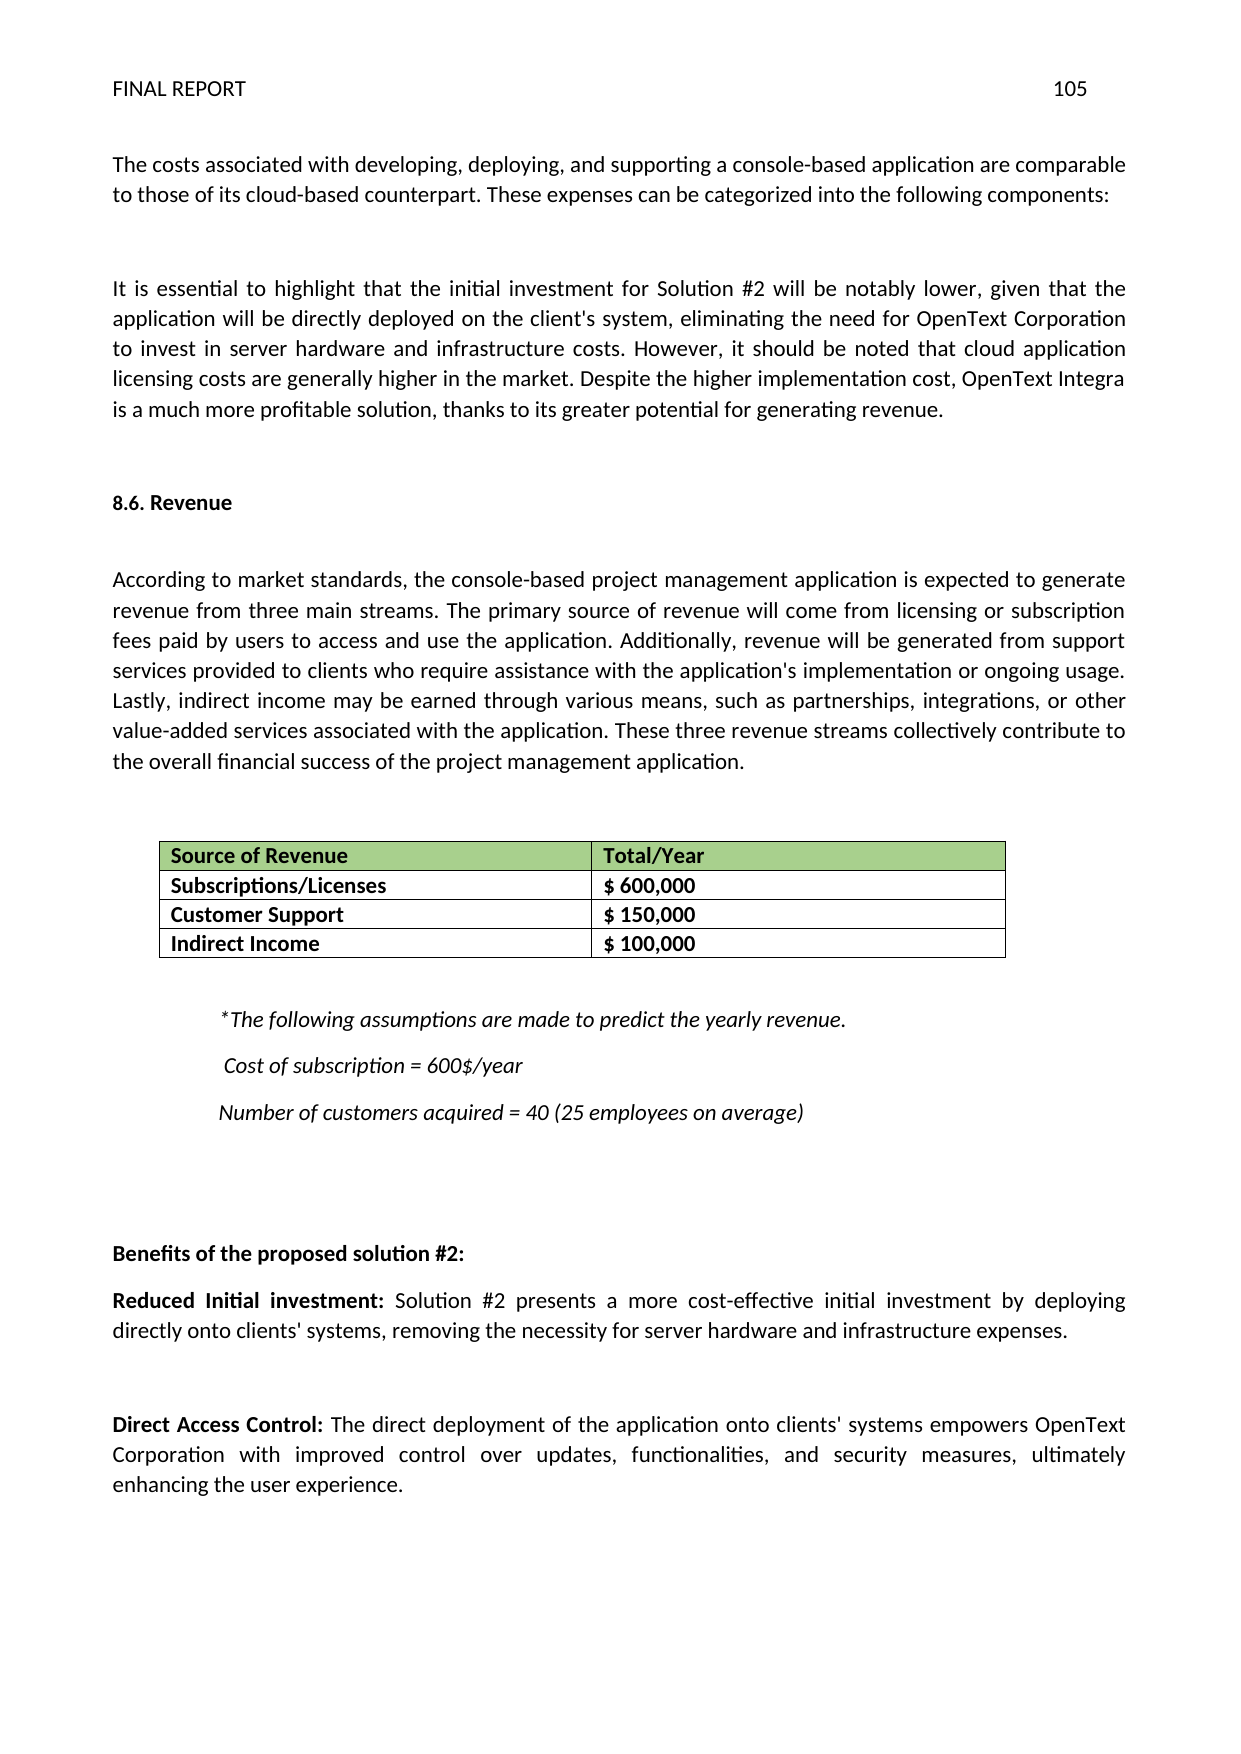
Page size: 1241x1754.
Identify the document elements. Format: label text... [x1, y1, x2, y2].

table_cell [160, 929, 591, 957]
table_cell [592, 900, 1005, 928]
text Benefits of the proposed solution #2: [112, 1239, 1128, 1267]
text Reduced Initial investment: Solution #2 presents a more cost-effective initial investment by deploying directly onto clients' systems, removing the necessity for server hardware and infrastructure expenses. [112, 1286, 1128, 1344]
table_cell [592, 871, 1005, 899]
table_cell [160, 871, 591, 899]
text According to market standards, the console-based project management application is expected to generate revenue from three main streams. The primary source of revenue will come from licensing or subscription fees paid by users to access and use the application. Additionally, revenue will be generated from support services provided to clients who require assistance with the application's implementation or ongoing usage. Lastly, indirect income may be earned through various means, such as partnerships, integrations, or other value-added services associated with the application. These three revenue streams collectively contribute to the overall financial success of the project management application. [112, 566, 1128, 775]
text It is essential to highlight that the initial investment for Solution #2 will be notably lower, given that the application will be directly deployed on the client's system, eliminating the need for OpenText Corporation to invest in server hardware and infrastructure costs. However, it should be noted that cloud application licensing costs are generally higher in the market. Despite the higher implementation cost, OpenText Integra is a much more profitable solution, thanks to its greater potential for generating revenue. [112, 274, 1128, 423]
subtitle Revenue [112, 488, 1128, 517]
text The costs associated with developing, deploying, and supporting a console-based application are comparable to those of its cloud-based counterpart. These expenses can be categorized into the following components: [112, 150, 1128, 208]
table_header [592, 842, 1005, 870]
text Number of customers acquired = 40 (25 employees on average) [187, 1098, 1128, 1127]
text *The following assumptions are made to predict the yearly revenue. [187, 1005, 1128, 1033]
text Cost of subscription = 600$/year [187, 1052, 1128, 1080]
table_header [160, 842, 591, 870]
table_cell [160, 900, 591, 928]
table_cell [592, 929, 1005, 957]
text Direct Access Control: The direct deployment of the application onto clients' systems empowers OpenText Corporation with improved control over updates, functionalities, and security measures, ultimately enhancing the user experience. [112, 1410, 1128, 1498]
